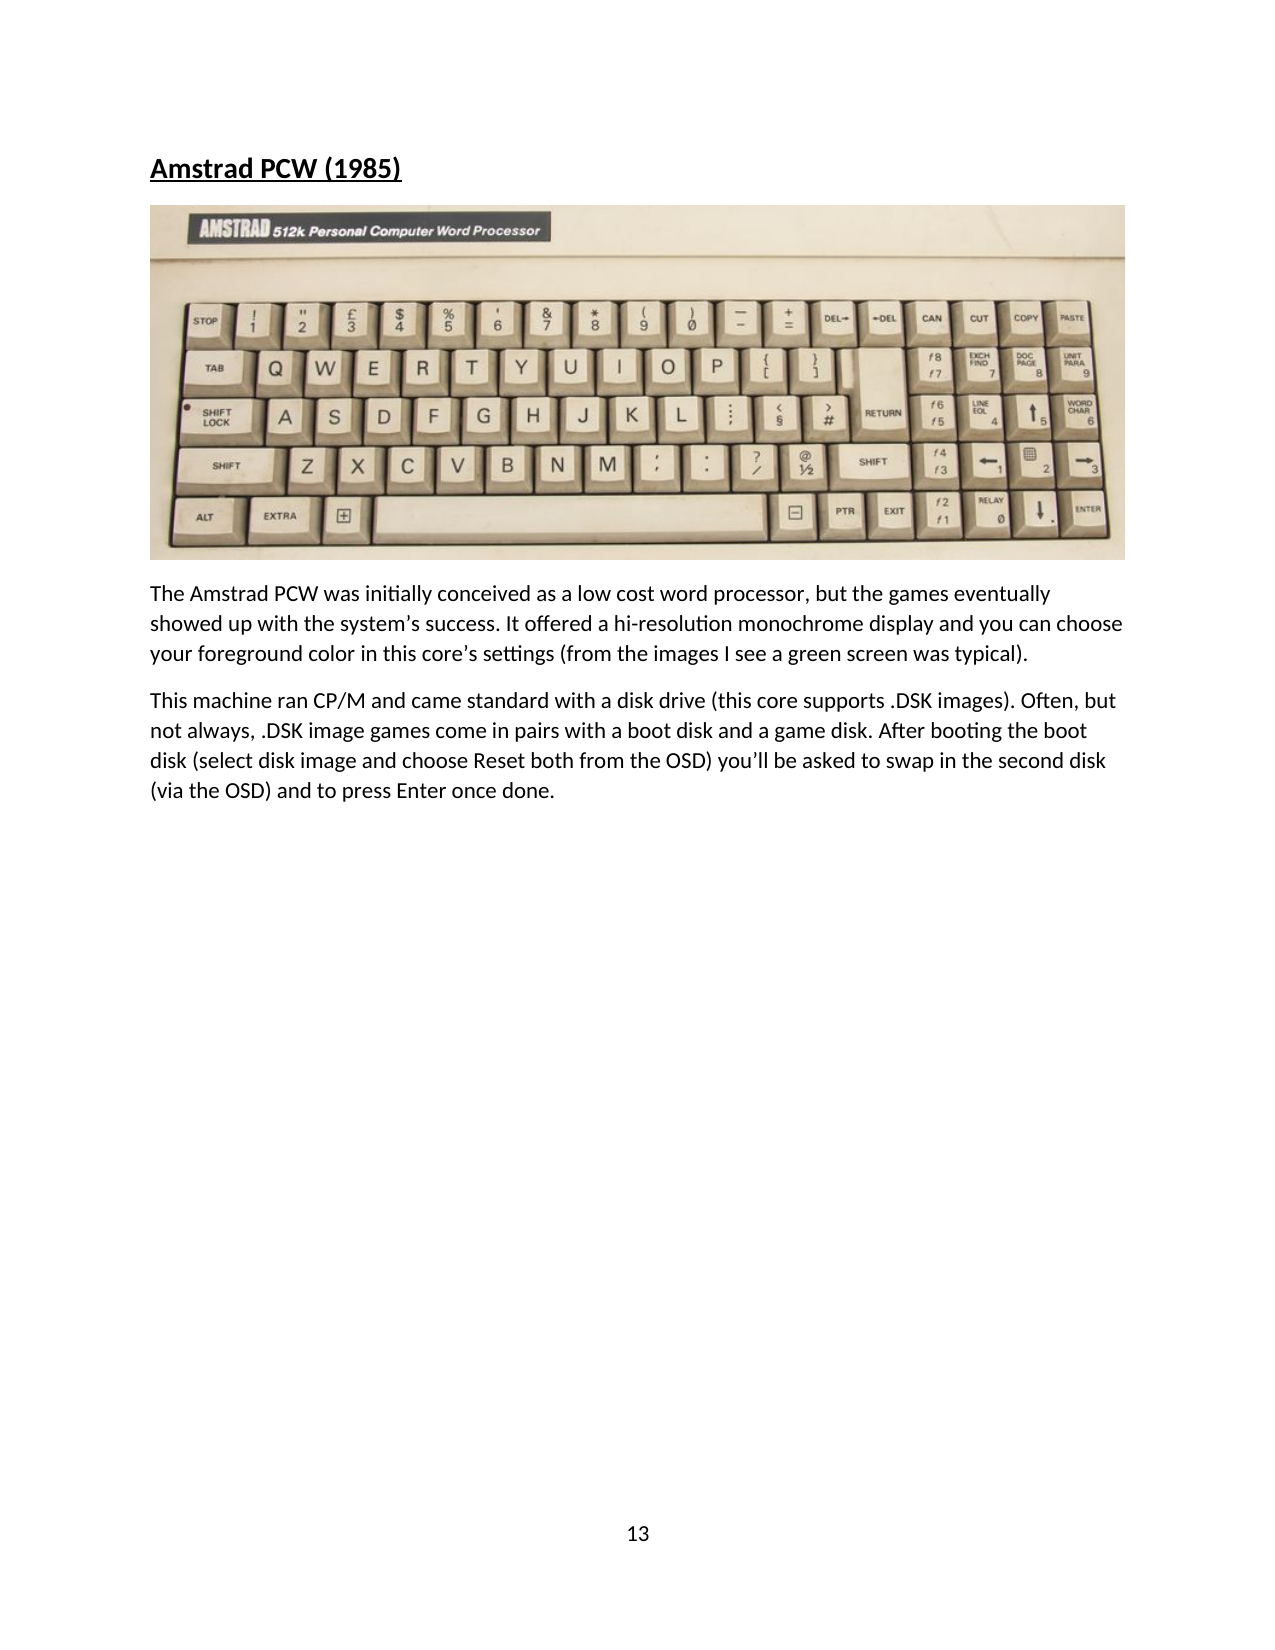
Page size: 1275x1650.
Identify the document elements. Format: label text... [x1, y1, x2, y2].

picture [150, 205, 1125, 560]
text This machine ran CP/M and came standard with a disk drive (this core supports .DSK images). Often, but not always, .DSK image games come in pairs with a boot disk and a game disk. After booting the boot disk (select disk image and choose Reset both from the OSD) you’ll be asked to swap in the second disk (via the OSD) and to press Enter once done. [150, 686, 1125, 804]
text The Amstrad PCW was initially conceived as a low cost word processor, but the games eventually showed up with the system’s success. It offered a hi-resolution monochrome display and you can choose your foreground color in this core’s settings (from the images I see a green screen was typical). [150, 579, 1125, 667]
text Amstrad PCW (1985) [150, 150, 1125, 186]
